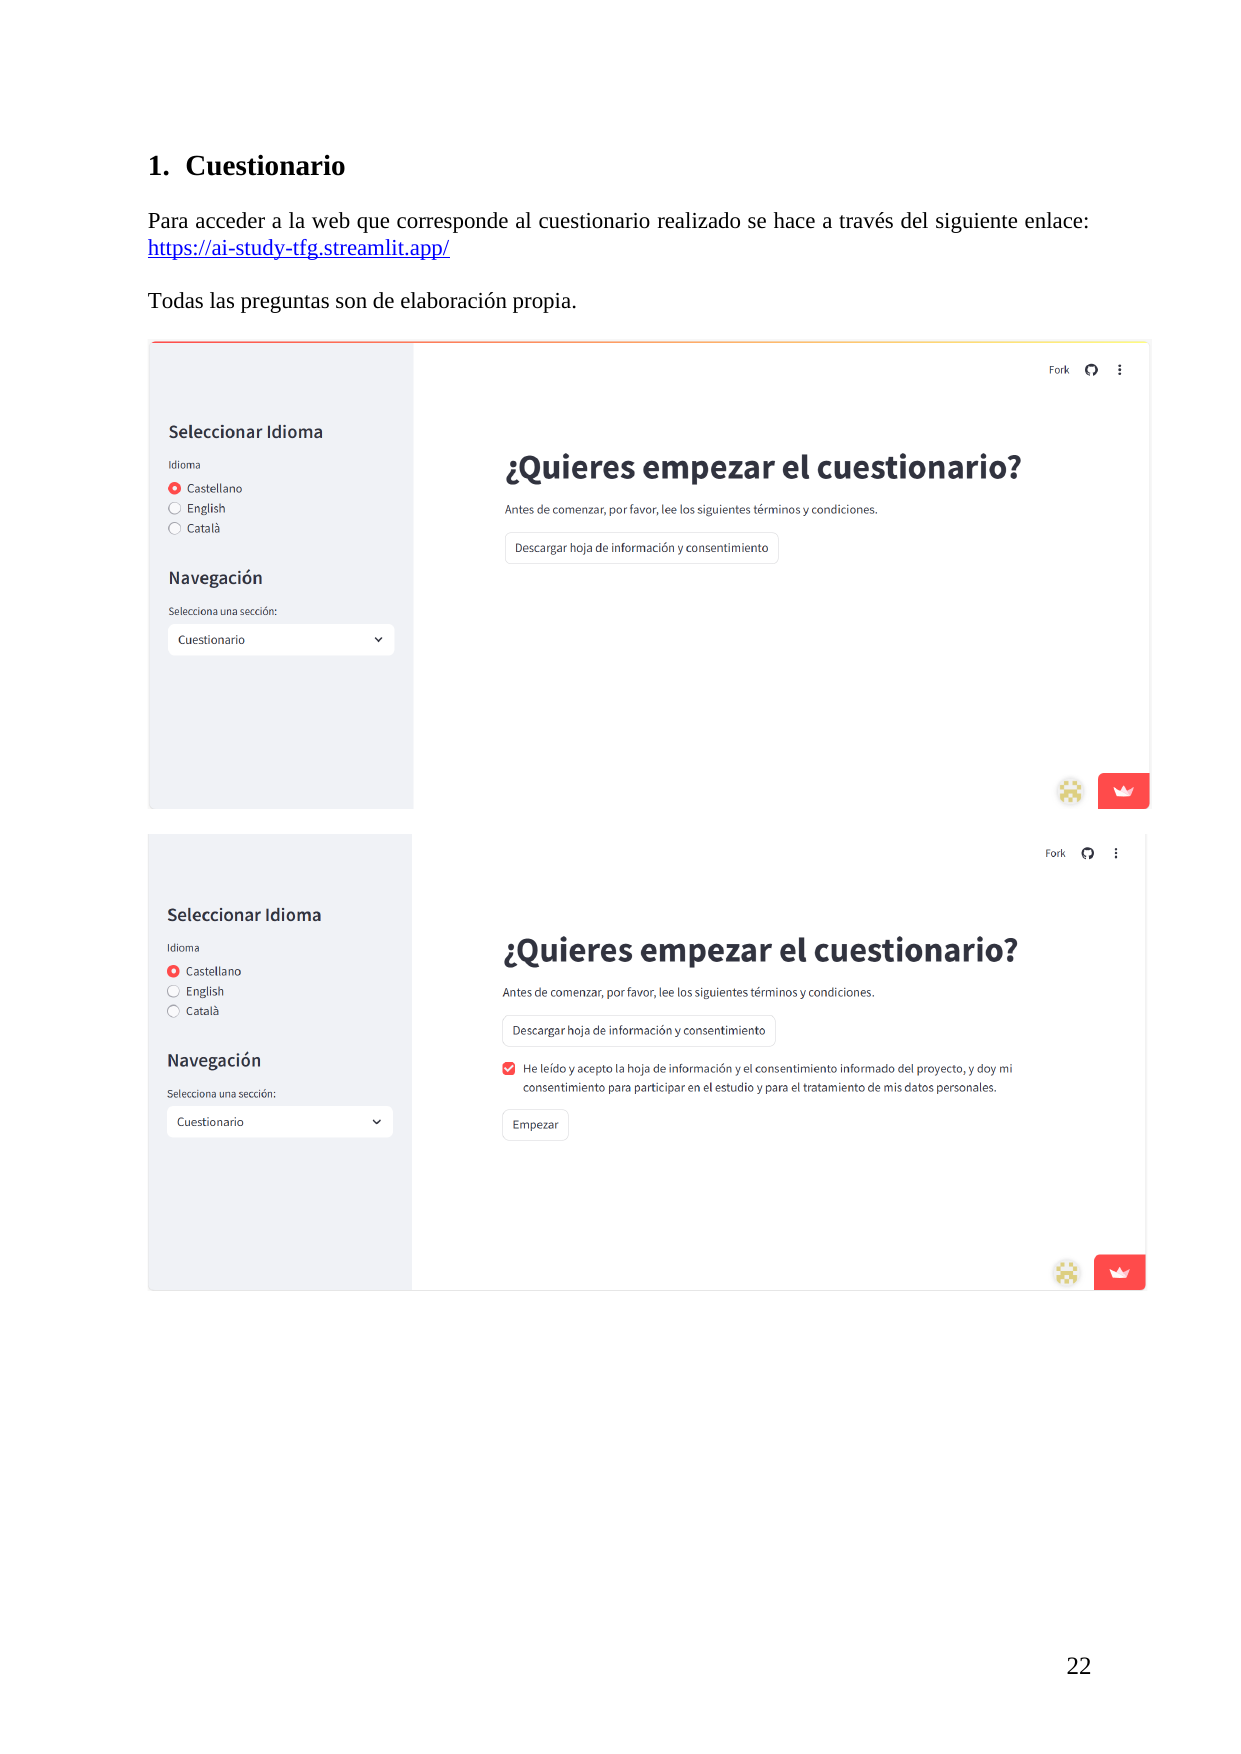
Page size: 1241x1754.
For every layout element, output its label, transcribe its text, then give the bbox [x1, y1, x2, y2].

list Cuestionario [148, 148, 1091, 181]
picture [147, 834, 1148, 1291]
text Para acceder a la web que corresponde al cuestionario realizado se hace a través del siguiente enlace: https://ai-study-tfg.streamlit.app/ [148, 208, 1091, 260]
picture [147, 339, 1152, 809]
text Todas las preguntas son de elaboración propia. [148, 287, 1091, 313]
